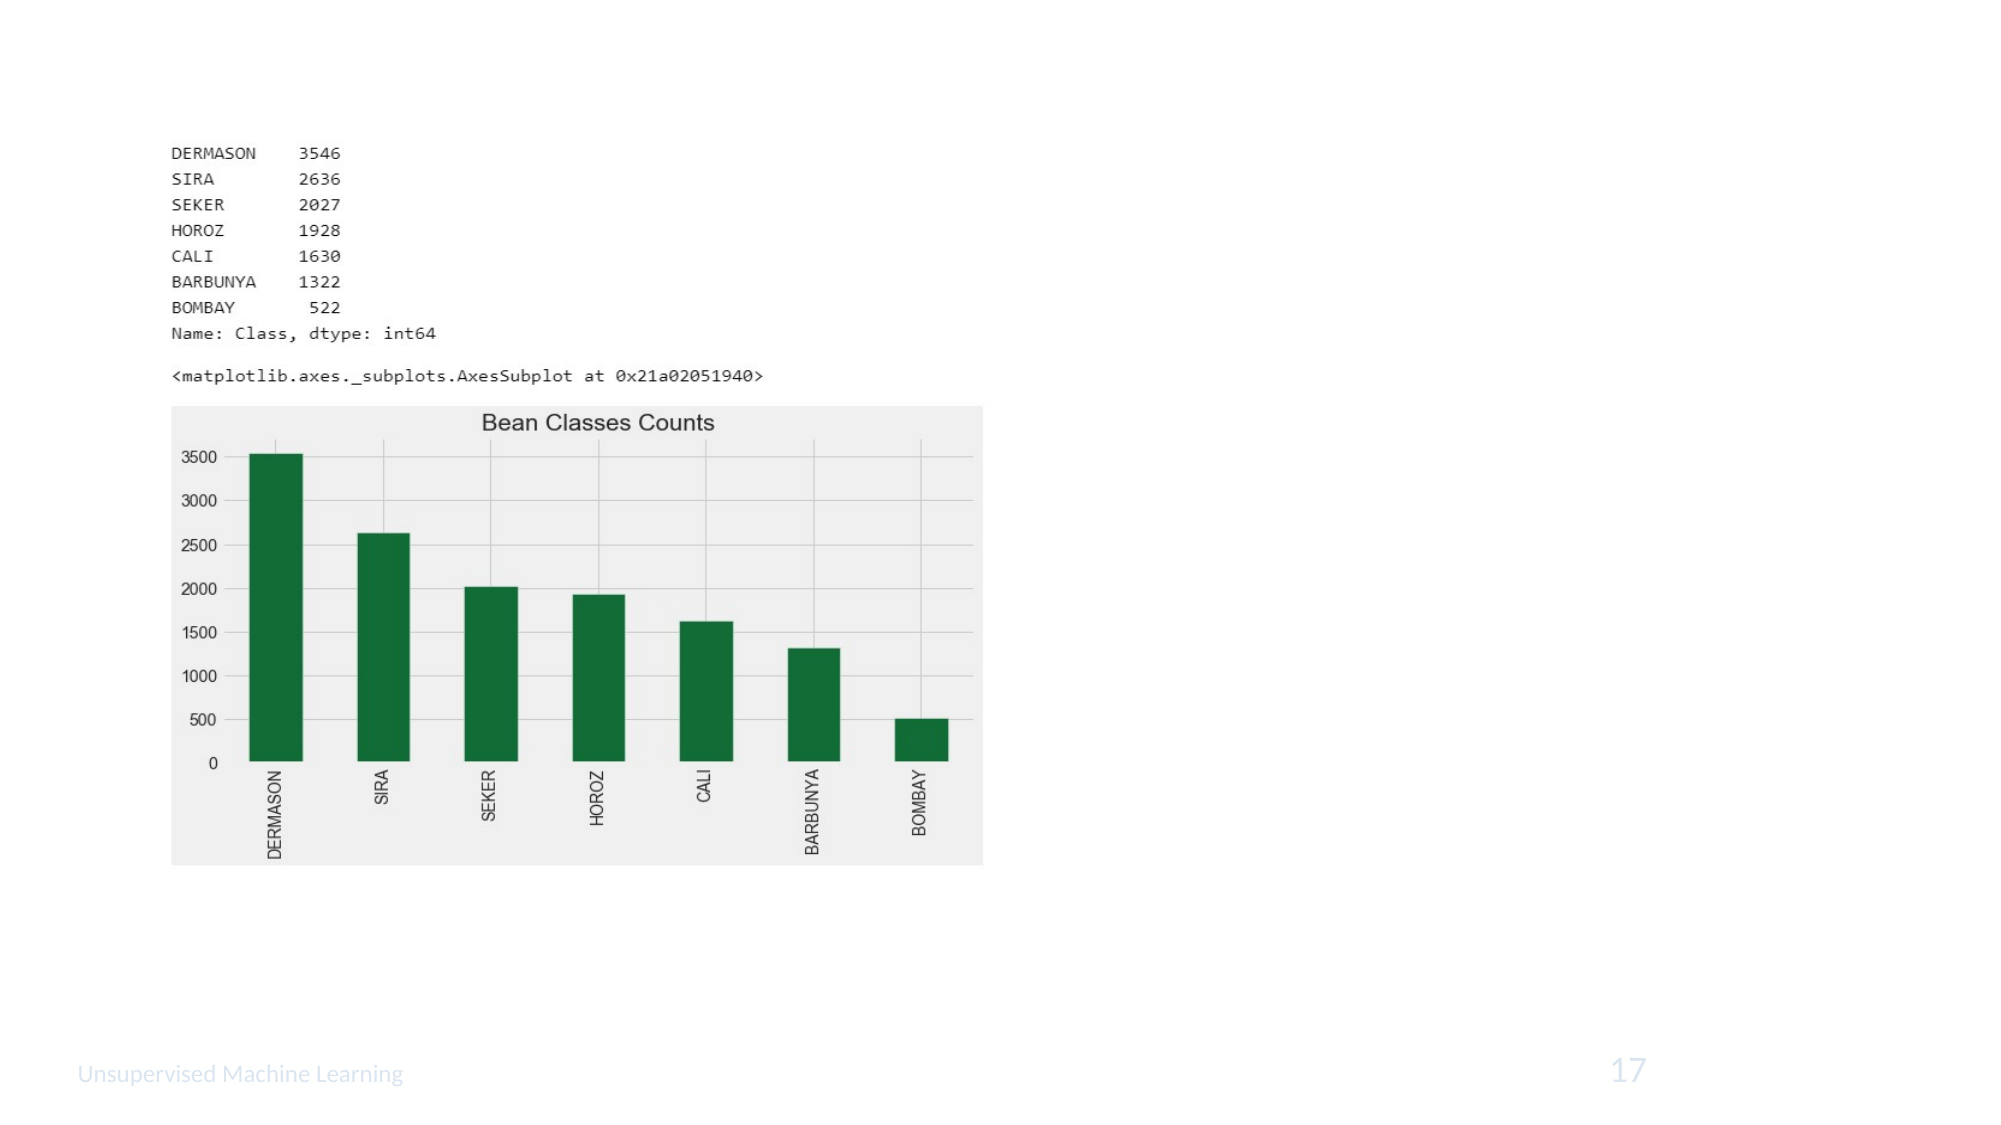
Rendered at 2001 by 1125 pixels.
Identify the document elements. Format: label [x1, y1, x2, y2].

picture [162, 141, 1066, 871]
